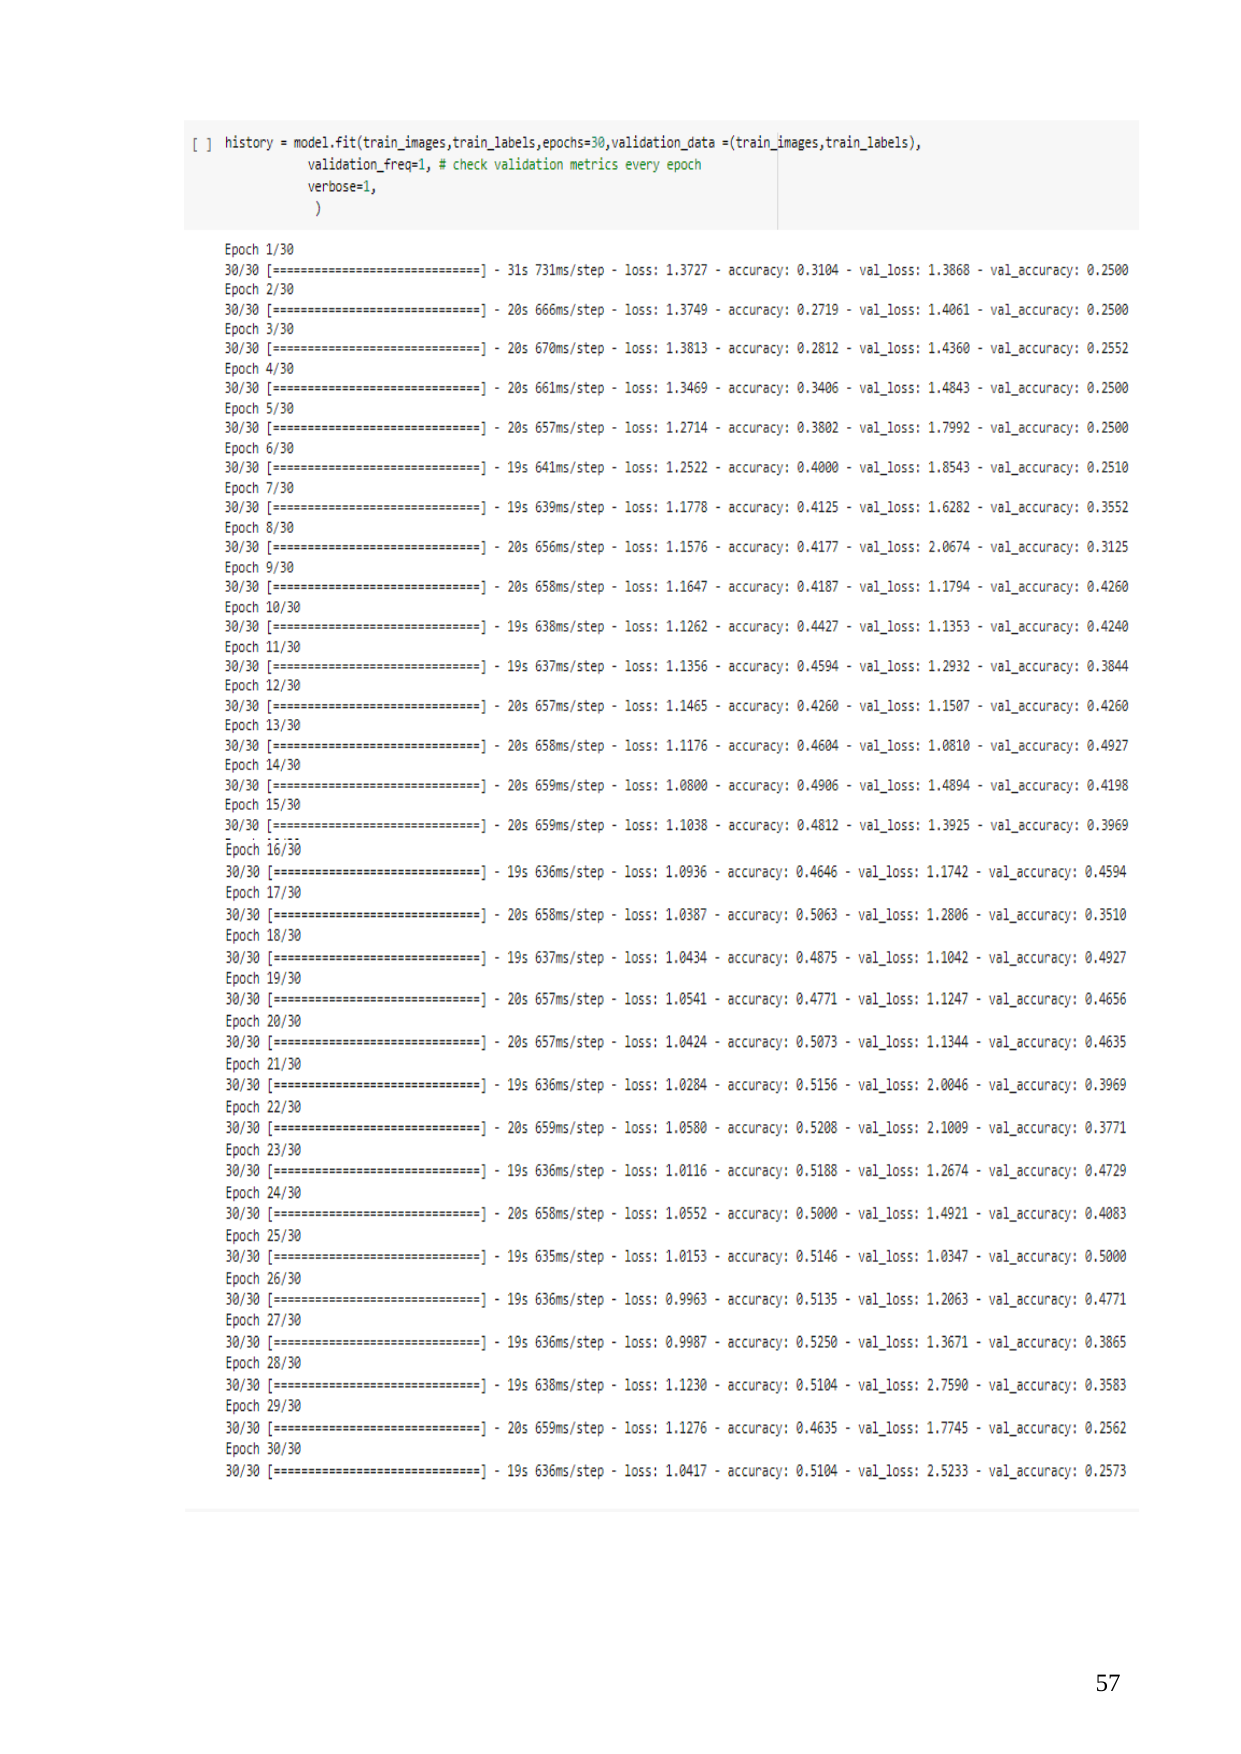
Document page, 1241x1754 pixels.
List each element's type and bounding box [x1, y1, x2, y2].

picture [183, 120, 1140, 1512]
